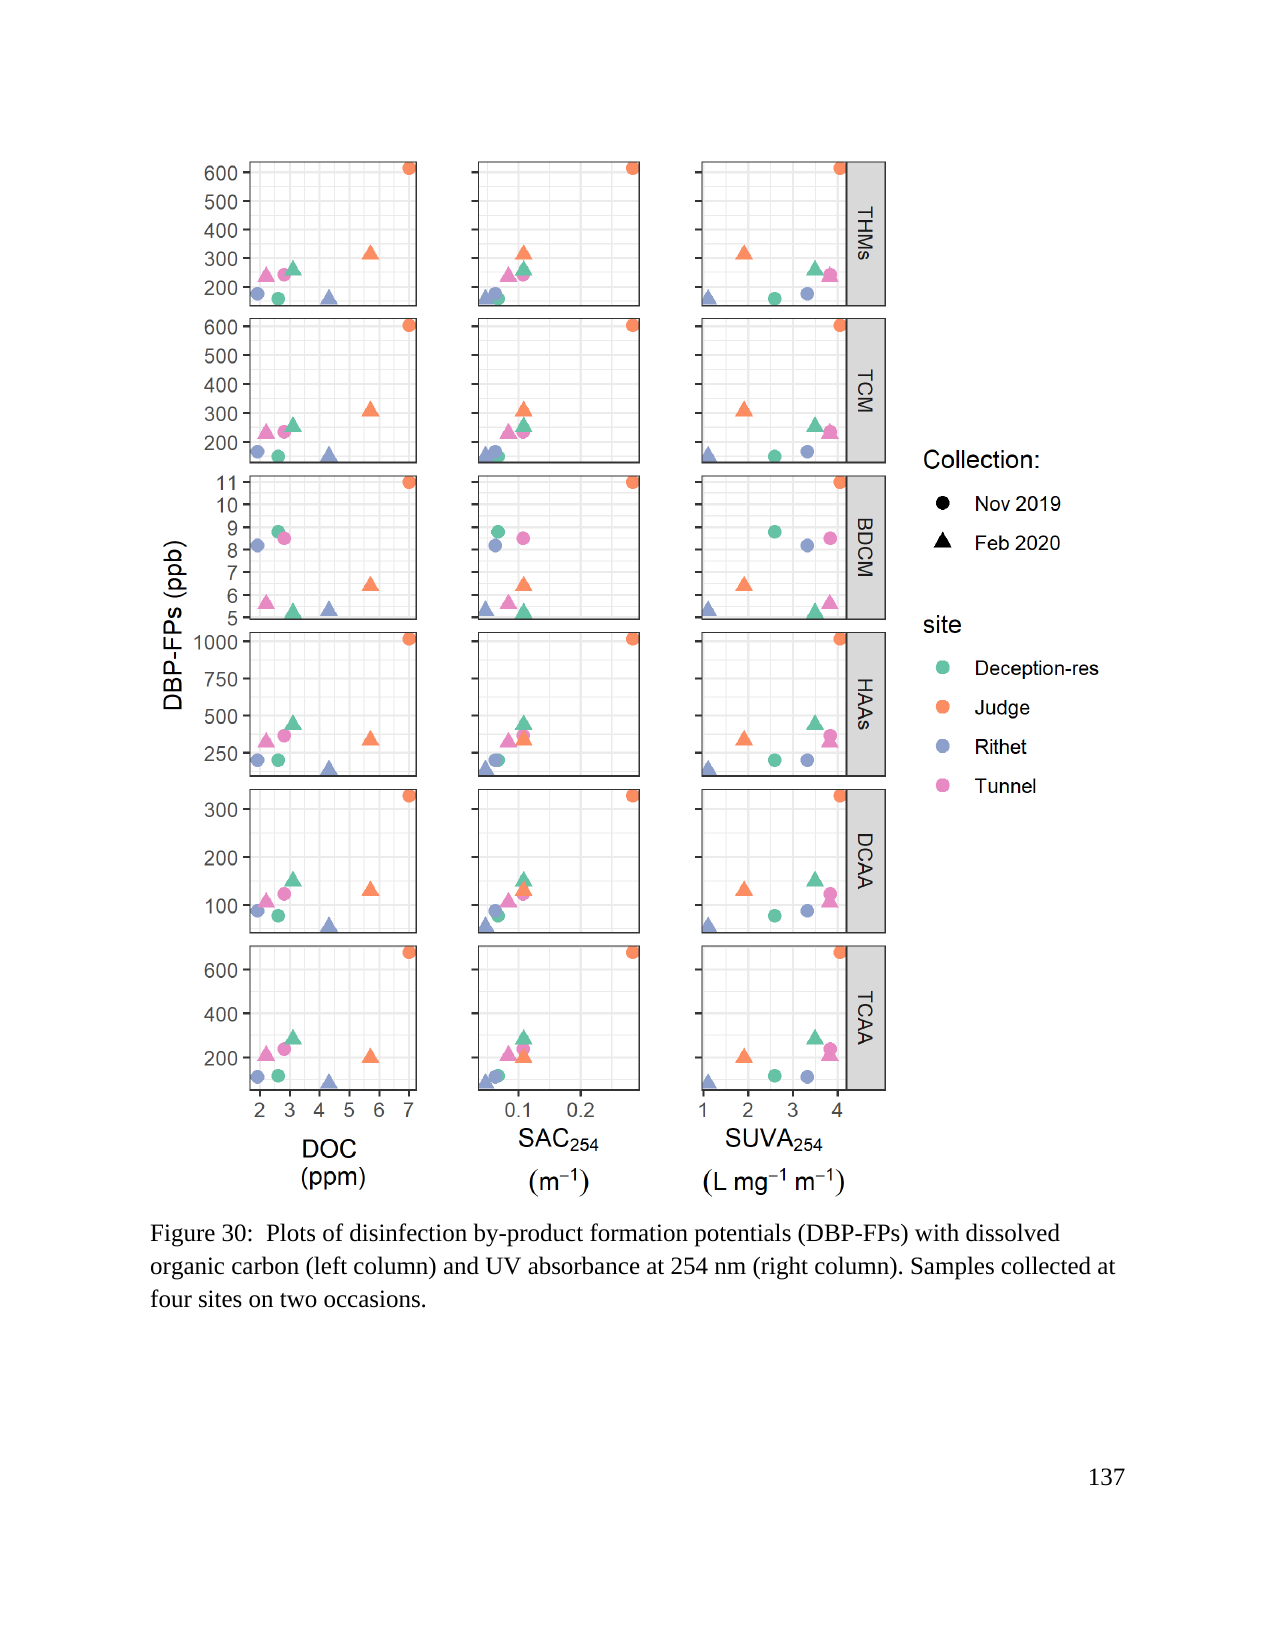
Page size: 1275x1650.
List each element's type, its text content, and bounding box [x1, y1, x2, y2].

text Figure 30: Plots of disinfection by-product formation potentials (DBP-FPs) with dissolved organic carbon (left column) and UV absorbance at 254 nm (right column). Samples collected at four sites on two occasions. [150, 1218, 1125, 1312]
picture [150, 150, 1132, 1214]
